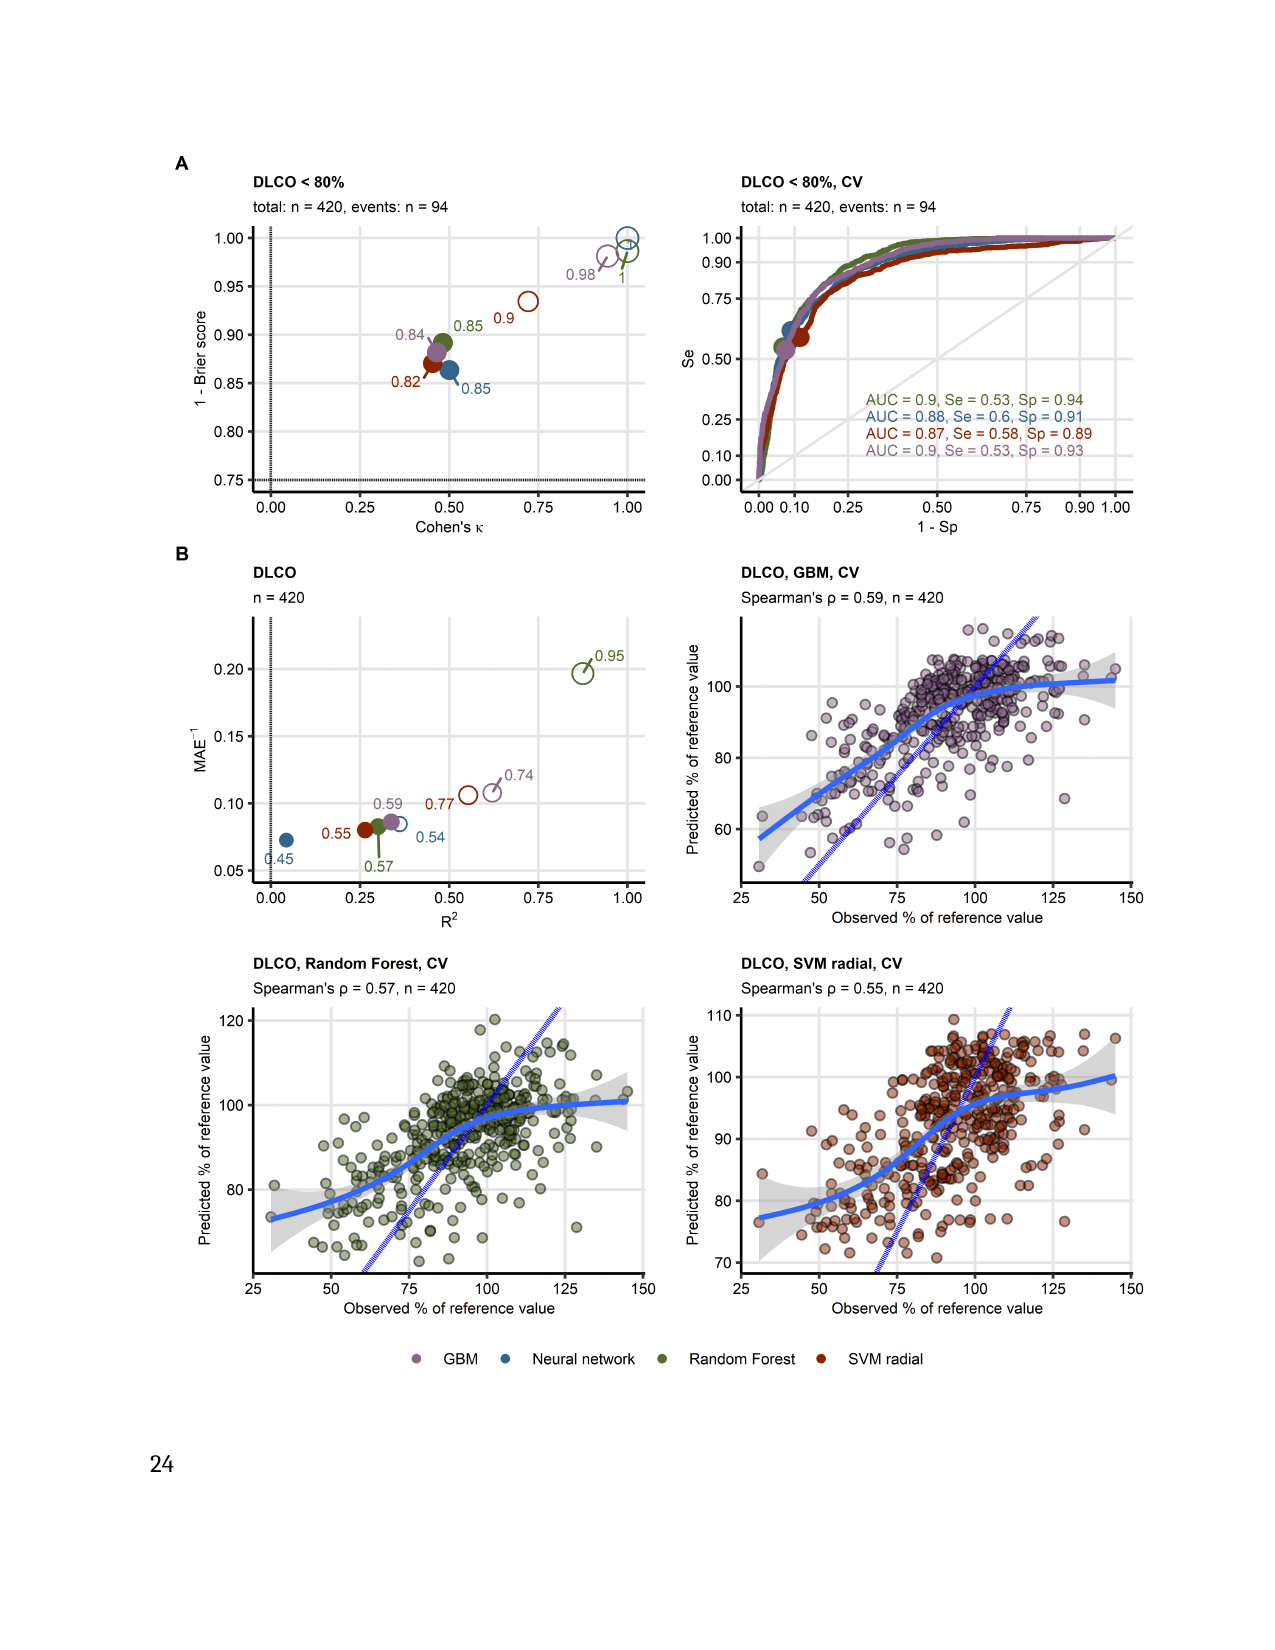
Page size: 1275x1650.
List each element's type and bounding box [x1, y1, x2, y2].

picture [168, 150, 1144, 1396]
